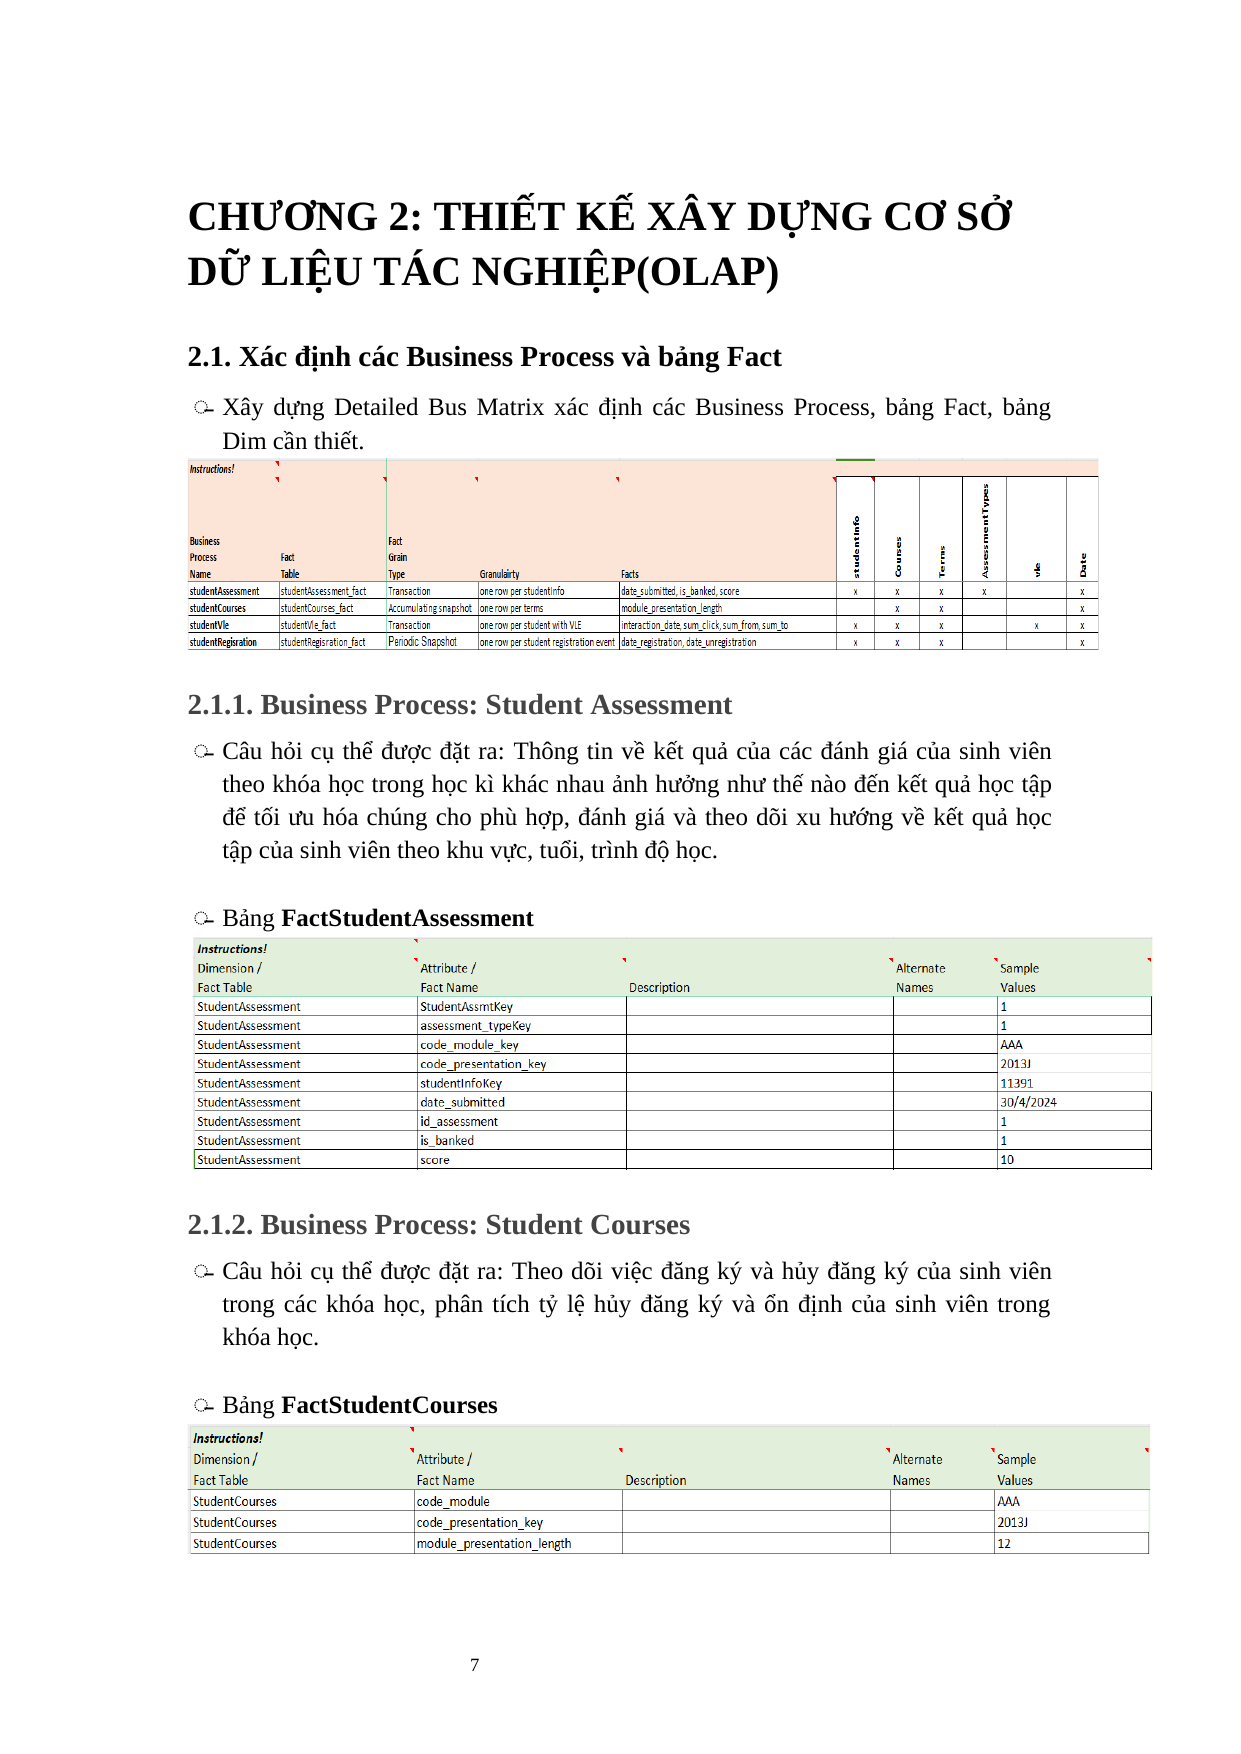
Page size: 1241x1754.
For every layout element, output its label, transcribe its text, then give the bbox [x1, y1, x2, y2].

list Bảng FactStudentAssessment [193, 901, 1053, 933]
subtitle 2.1.1. Business Process: Student Assessment [187, 687, 1053, 721]
list Câu hỏi cụ thể được đặt ra: Thông tin về kết quả của các đánh giá của sinh viên theo khóa học trong học kì khác nhau ảnh hưởng như thế nào đến kết quả học tập để tối ưu hóa chúng cho phù hợp, đánh giá và theo dõi xu hướng về kết quả học tập của sinh viên theo khu vực, tuổi, trình độ học. [193, 734, 1053, 864]
subtitle 2.1. Xác định các Business Process và bảng Fact [187, 339, 1053, 373]
list Bảng FactStudentCourses [193, 1388, 1053, 1419]
list Xây dựng Detailed Bus Matrix xác định các Business Process, bảng Fact, bảng Dim cần thiết. [193, 390, 1053, 455]
subtitle CHƯƠNG 2: THIẾT KẾ XÂY DỰNG CƠ SỞ DỮ LIỆU TÁC NGHIỆP(OLAP) [187, 192, 1053, 295]
subtitle 2.1.2. Business Process: Student Courses [187, 1207, 1053, 1240]
picture [187, 458, 1099, 650]
picture [187, 1424, 1150, 1554]
list Câu hỏi cụ thể được đặt ra: Theo dõi việc đăng ký và hủy đăng ký của sinh viên trong các khóa học, phân tích tỷ lệ hủy đăng ký và ổn định của sinh viên trong khóa học. [193, 1254, 1053, 1351]
picture [192, 937, 1153, 1170]
